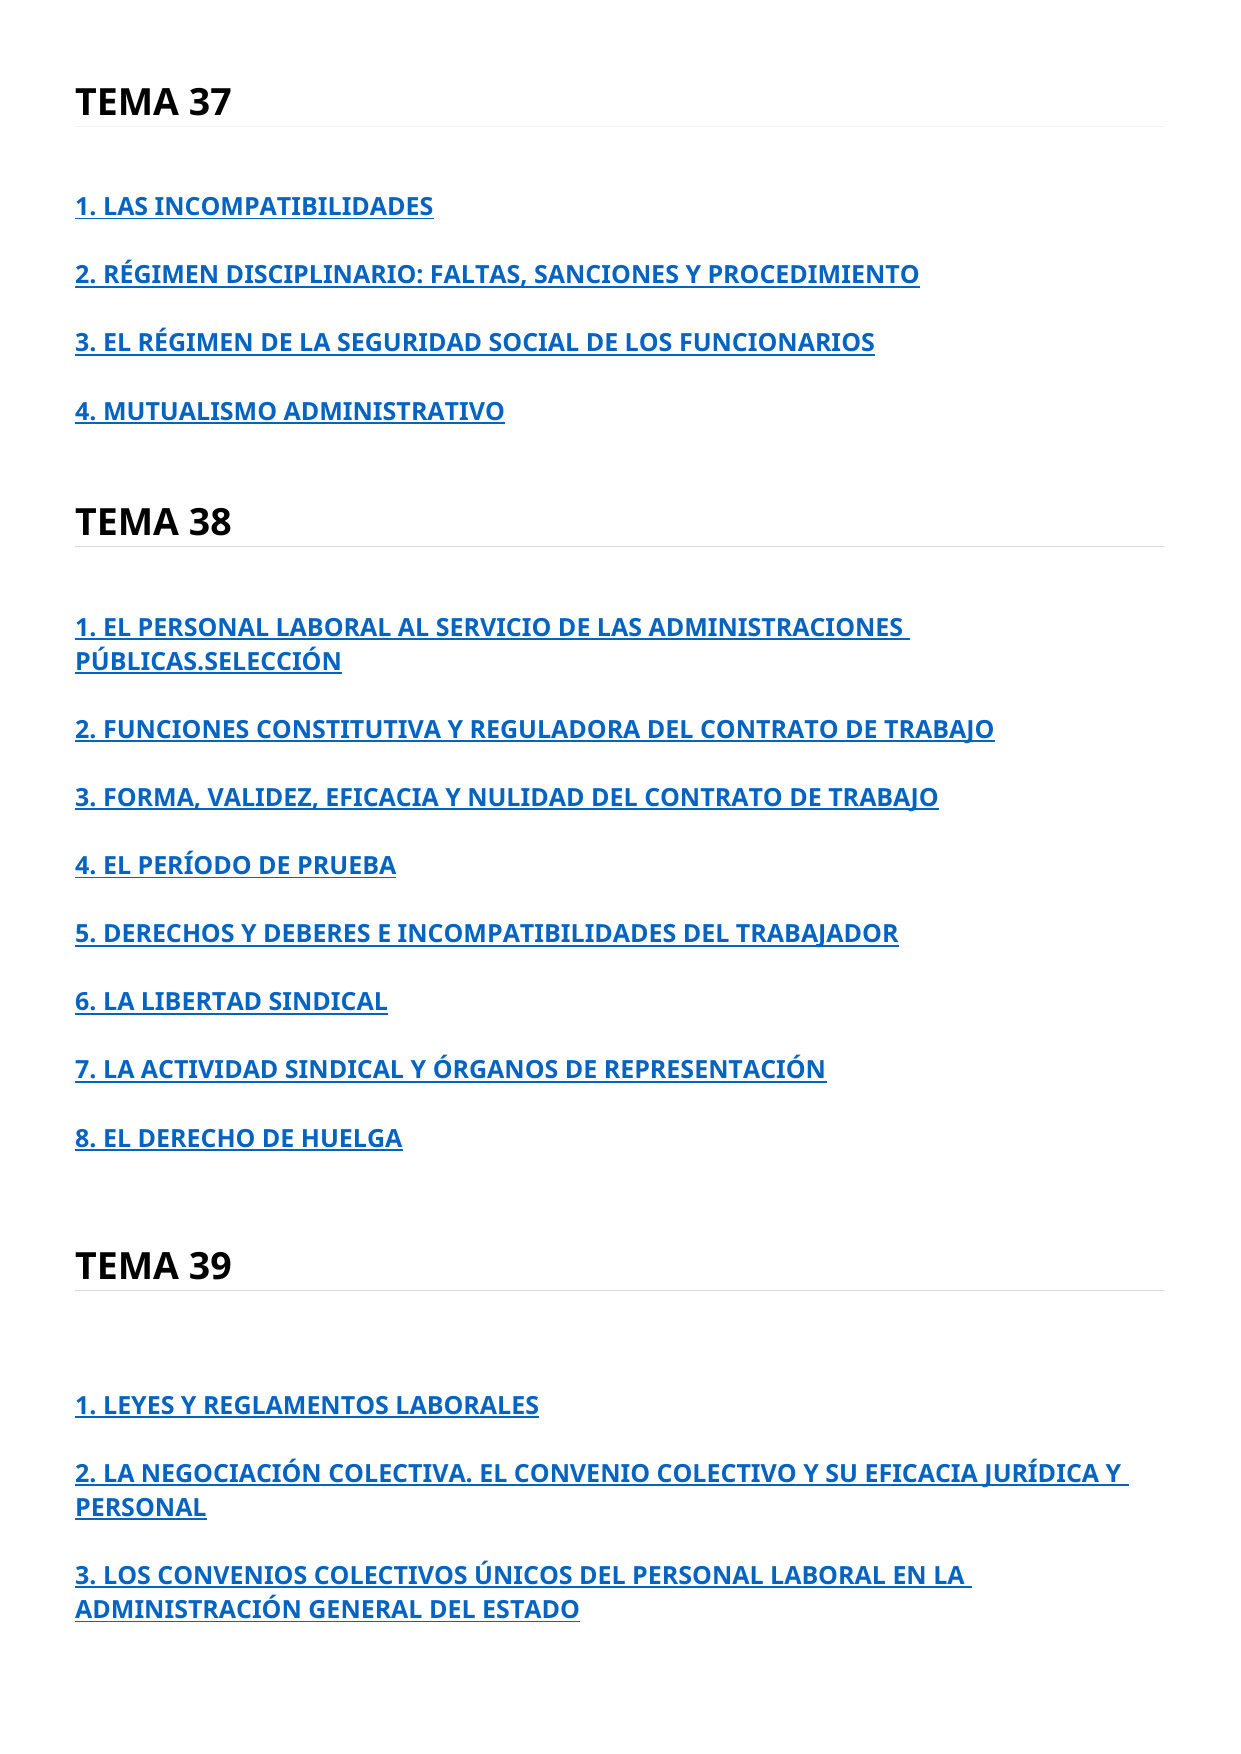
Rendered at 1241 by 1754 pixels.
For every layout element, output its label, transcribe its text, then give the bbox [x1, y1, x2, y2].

text 1. LAS INCOMPATIBILIDADES [75, 189, 1165, 223]
text 2. RÉGIMEN DISCIPLINARIO: FALTAS, SANCIONES Y PROCEDIMIENTO [75, 257, 1165, 291]
text TEMA 39 [75, 1239, 1165, 1290]
text 1. LEYES Y REGLAMENTOS LABORALES [75, 1387, 1165, 1421]
text 7. LA ACTIVIDAD SINDICAL Y ÓRGANOS DE REPRESENTACIÓN [75, 1052, 1165, 1086]
text 2. FUNCIONES CONSTITUTIVA Y REGULADORA DEL CONTRATO DE TRABAJO [75, 711, 1165, 746]
text 3. LOS CONVENIOS COLECTIVOS ÚNICOS DEL PERSONAL LABORAL EN LA ADMINISTRACIÓN GENERAL DEL ESTADO [75, 1558, 1165, 1626]
text 3. EL RÉGIMEN DE LA SEGURIDAD SOCIAL DE LOS FUNCIONARIOS [75, 325, 1165, 359]
text TEMA 37 [75, 75, 1165, 126]
text TEMA 38 [75, 495, 1165, 546]
text 8. EL DERECHO DE HUELGA [75, 1120, 1165, 1154]
text 6. LA LIBERTAD SINDICAL [75, 984, 1165, 1018]
text 3. FORMA, VALIDEZ, EFICACIA Y NULIDAD DEL CONTRATO DE TRABAJO [75, 779, 1165, 814]
text 2. LA NEGOCIACIÓN COLECTIVA. EL CONVENIO COLECTIVO Y SU EFICACIA JURÍDICA Y PERSONAL [75, 1455, 1165, 1523]
text 4. MUTUALISMO ADMINISTRATIVO [75, 393, 1165, 427]
text 5. DERECHOS Y DEBERES E INCOMPATIBILIDADES DEL TRABAJADOR [75, 916, 1165, 950]
text 4. EL PERÍODO DE PRUEBA [75, 848, 1165, 882]
text 1. EL PERSONAL LABORAL AL SERVICIO DE LAS ADMINISTRACIONES PÚBLICAS.SELECCIÓN [75, 609, 1165, 677]
